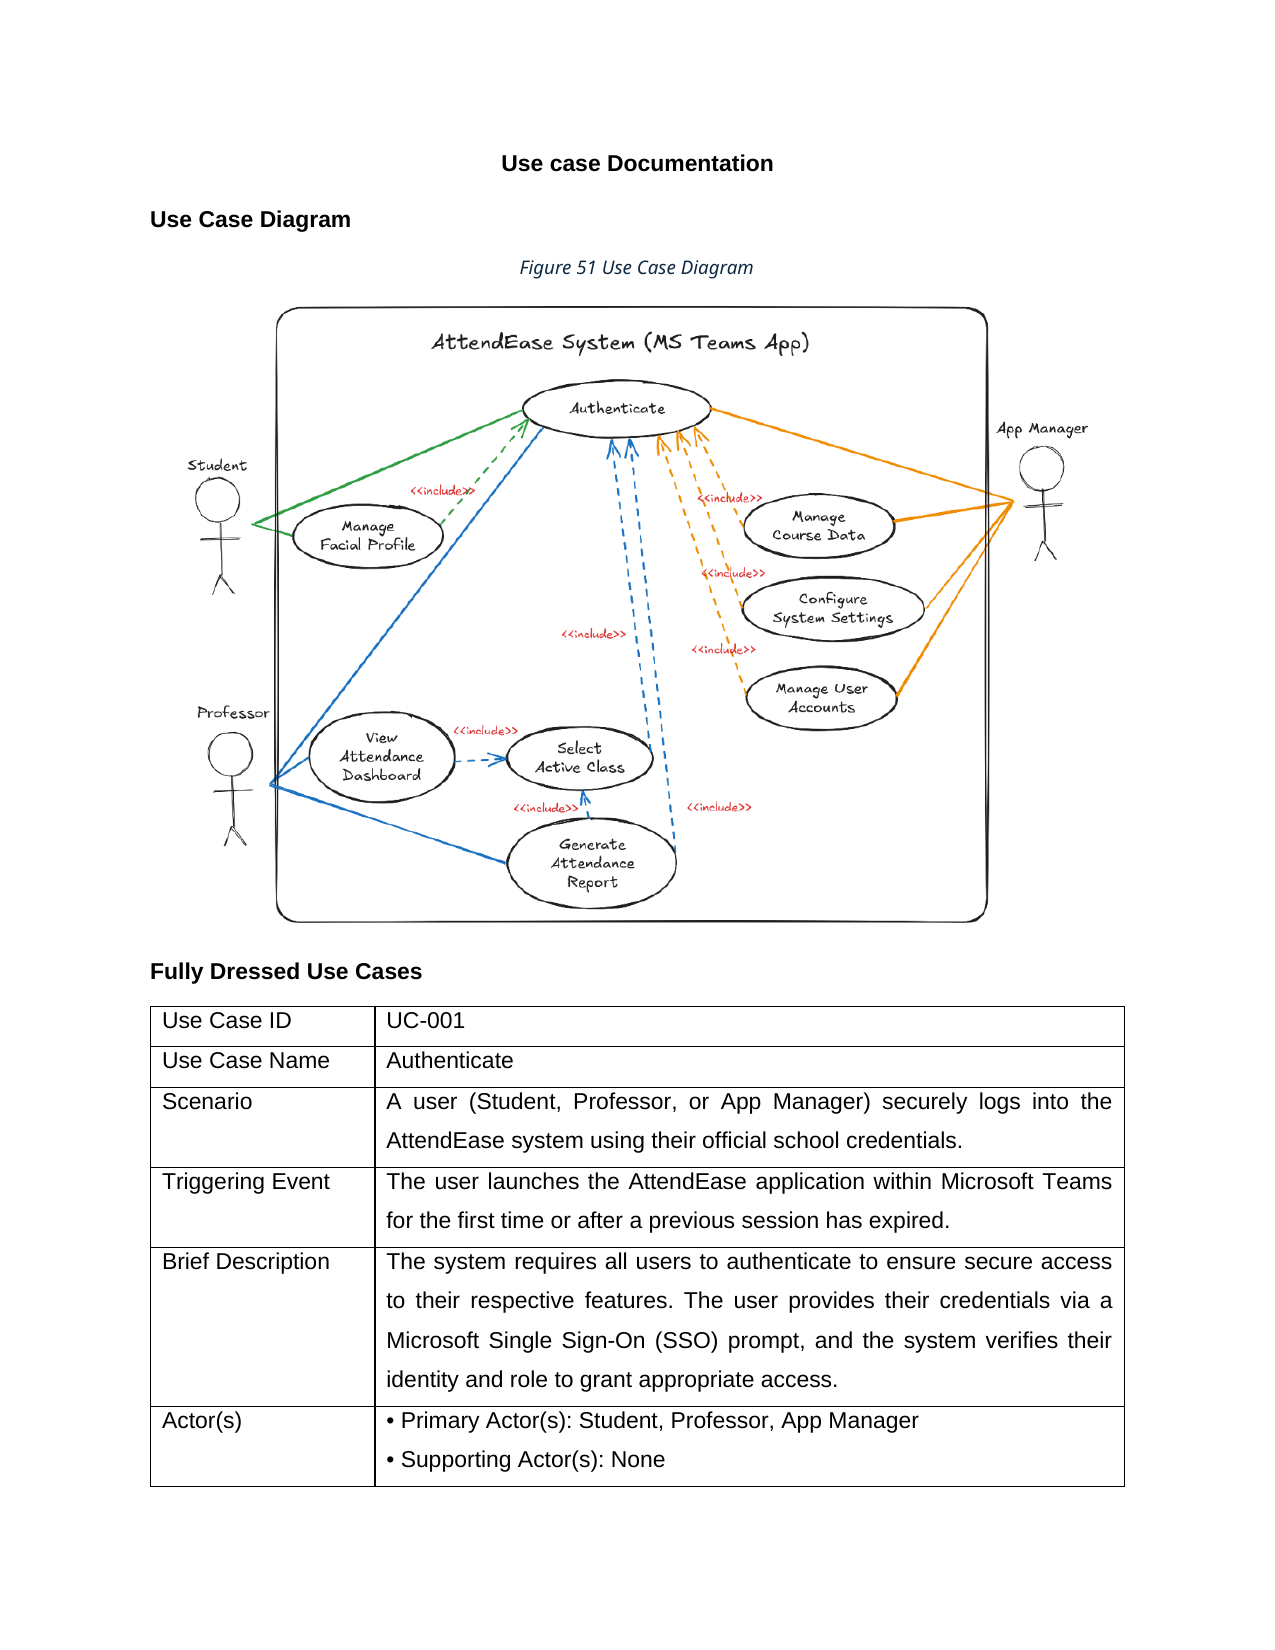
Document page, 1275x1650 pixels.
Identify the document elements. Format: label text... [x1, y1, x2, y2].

table_header Use Case ID [151, 1007, 374, 1046]
text Figure 51 Use Case Diagram [150, 254, 1125, 279]
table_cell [376, 1407, 1124, 1486]
subtitle Use Case Diagram [150, 206, 1125, 232]
subtitle Use case Documentation [150, 150, 1125, 176]
table_cell Actor(s) [151, 1407, 374, 1486]
table_cell The system requires all users to authenticate to ensure secure access to their respective features. The user provides their credentials via a Microsoft Single Sign-On (SSO) prompt, and the system verifies their identity and role to grant appropriate access. [376, 1248, 1124, 1406]
table_cell Scenario [151, 1088, 374, 1167]
table_cell Brief Description [151, 1248, 374, 1406]
subtitle Fully Dressed Use Cases [150, 958, 1125, 984]
table_cell The user launches the AttendEase application within Microsoft Teams for the first time or after a previous session has expired. [376, 1168, 1124, 1247]
table_cell A user (Student, Professor, or App Manager) securely logs into the AttendEase system using their official school credentials. [376, 1088, 1124, 1167]
table_cell Triggering Event [151, 1168, 374, 1247]
table_cell Authenticate [376, 1047, 1124, 1087]
table_cell Use Case Name [151, 1047, 374, 1087]
picture [180, 300, 1095, 929]
table_header UC-001 [376, 1007, 1124, 1046]
